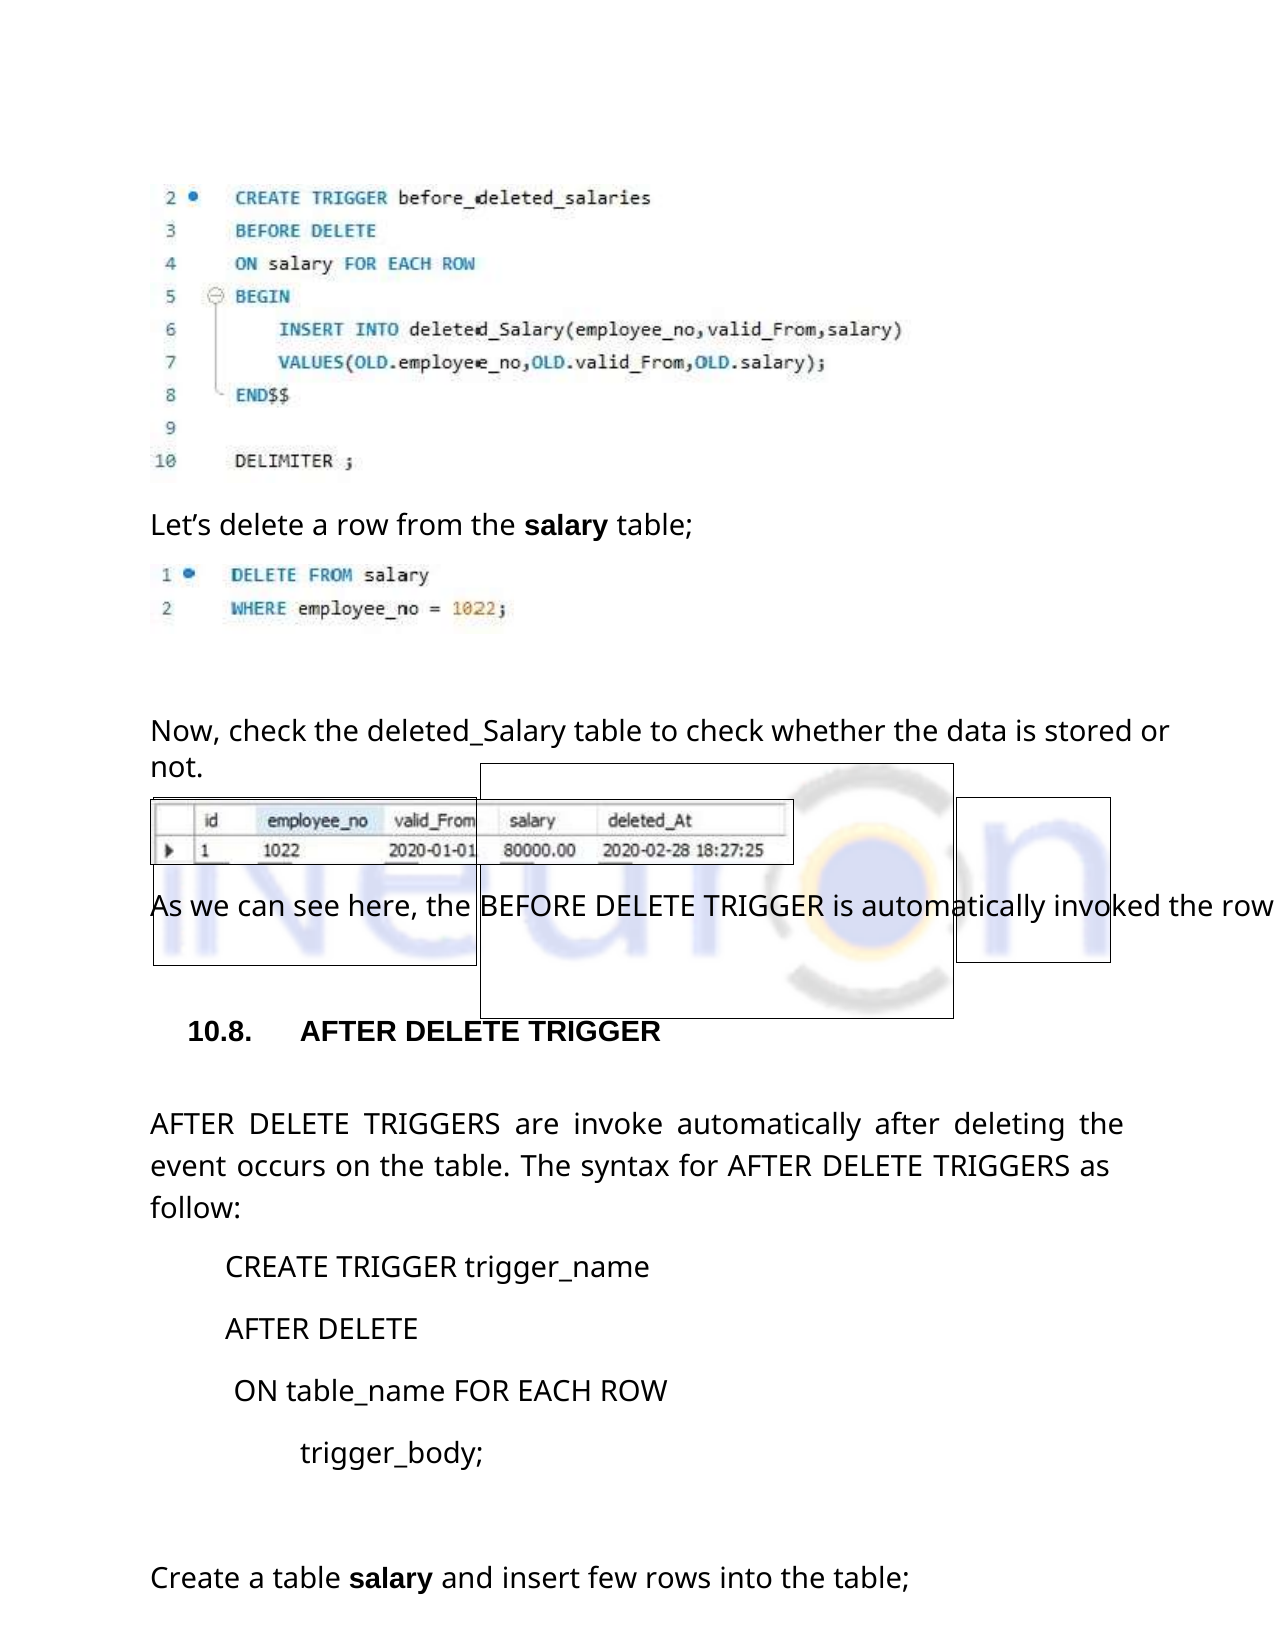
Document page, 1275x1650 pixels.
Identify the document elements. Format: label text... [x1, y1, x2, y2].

picture [150, 564, 515, 634]
text AFTER DELETE TRIGGERS are invoke automatically after deleting the [150, 1103, 1192, 1143]
picture [150, 184, 925, 483]
picture [156, 899, 162, 907]
text event occurs on the table. The syntax for AFTER DELETE TRIGGERS as follow: [150, 1145, 1124, 1227]
text Create a table salary and insert few rows into the table; [150, 1557, 1192, 1597]
picture [154, 865, 187, 965]
text ON table_name FOR EACH ROW trigger_body; [233, 1370, 674, 1472]
picture [151, 800, 187, 864]
text Now, check the deleted_Salary table to check whether the data is stored or [150, 710, 1192, 750]
text Let’s delete a row from the salary table; [150, 504, 1192, 544]
subtitle AFTER DELETE TRIGGER [187, 750, 1192, 1048]
text CREATE TRIGGER trigger_name AFTER DELETE [225, 1246, 666, 1348]
